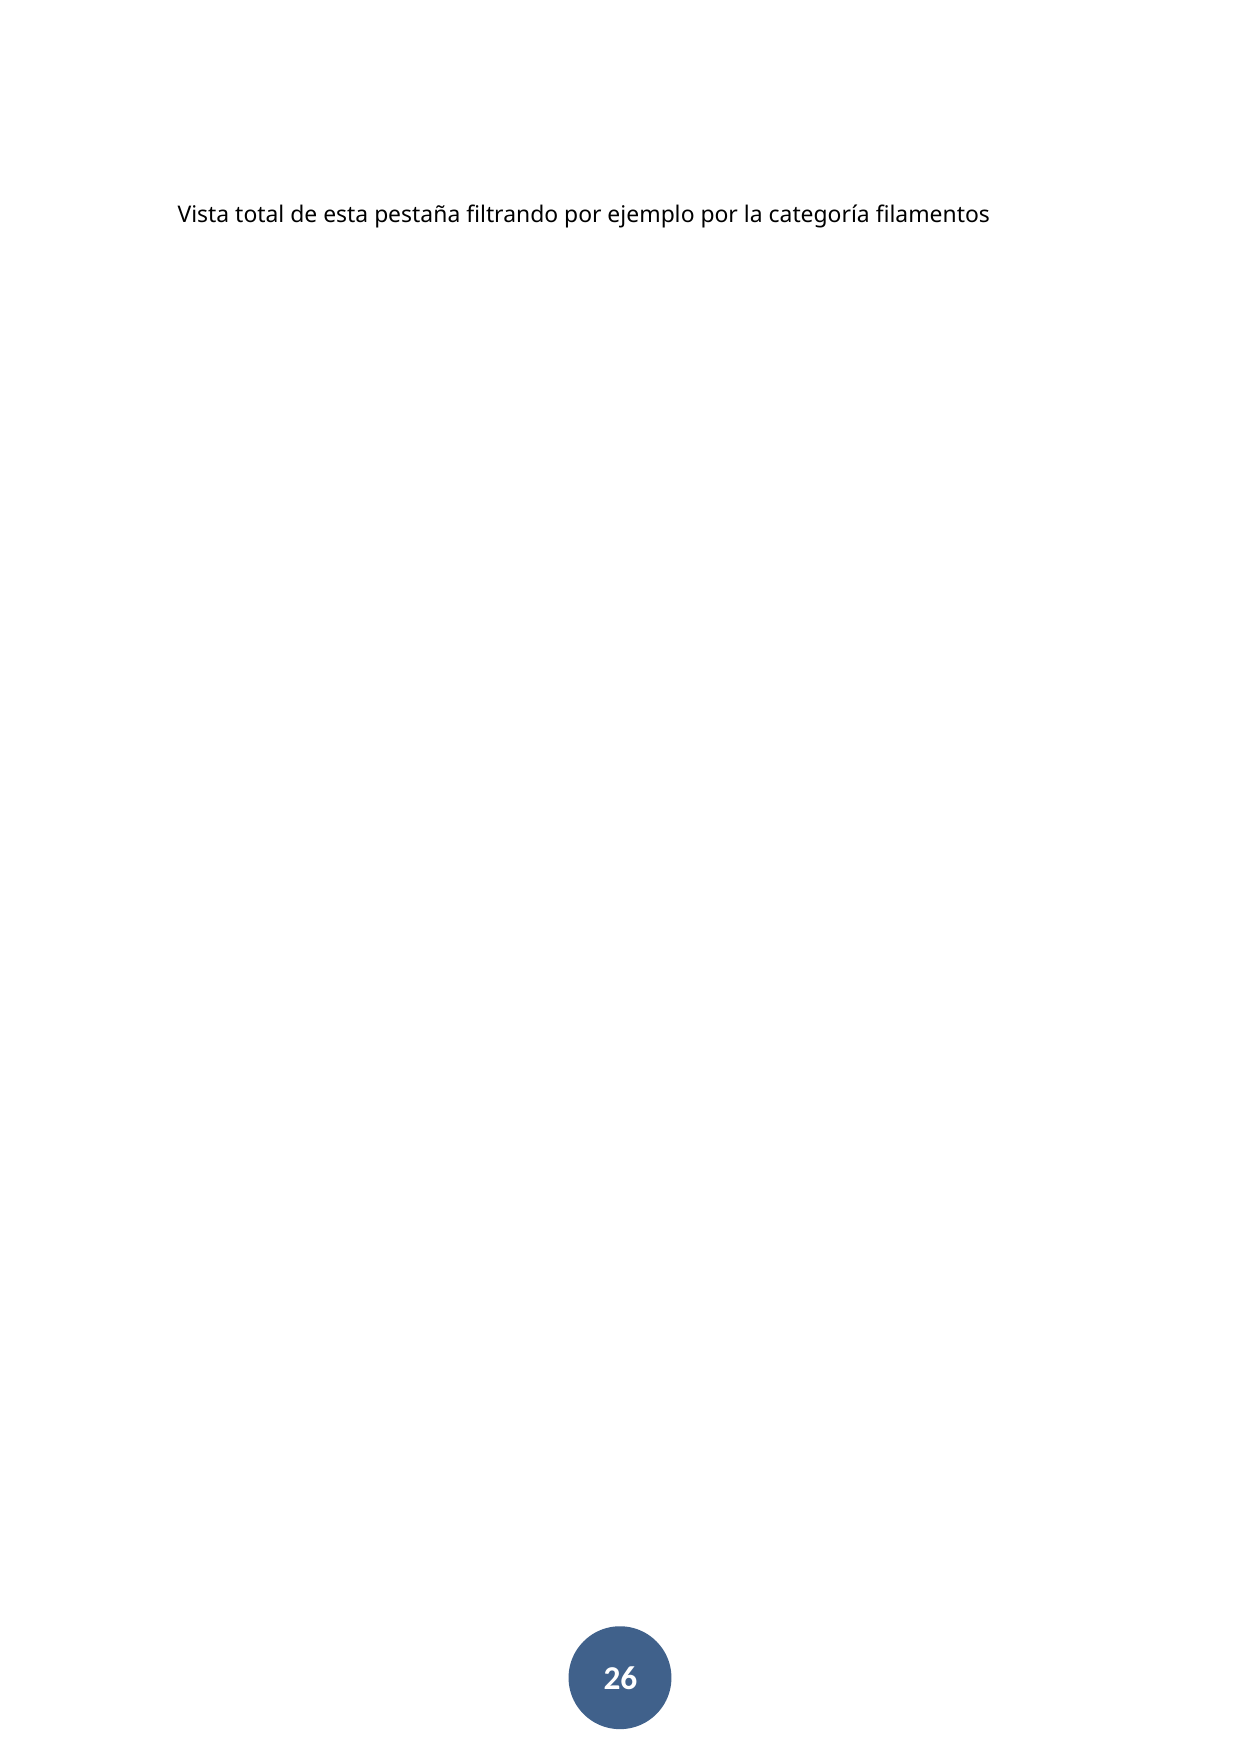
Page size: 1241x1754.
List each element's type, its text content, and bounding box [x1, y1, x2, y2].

text Vista total de esta pestaña filtrando por ejemplo por la categoría filamentos [177, 198, 1063, 229]
